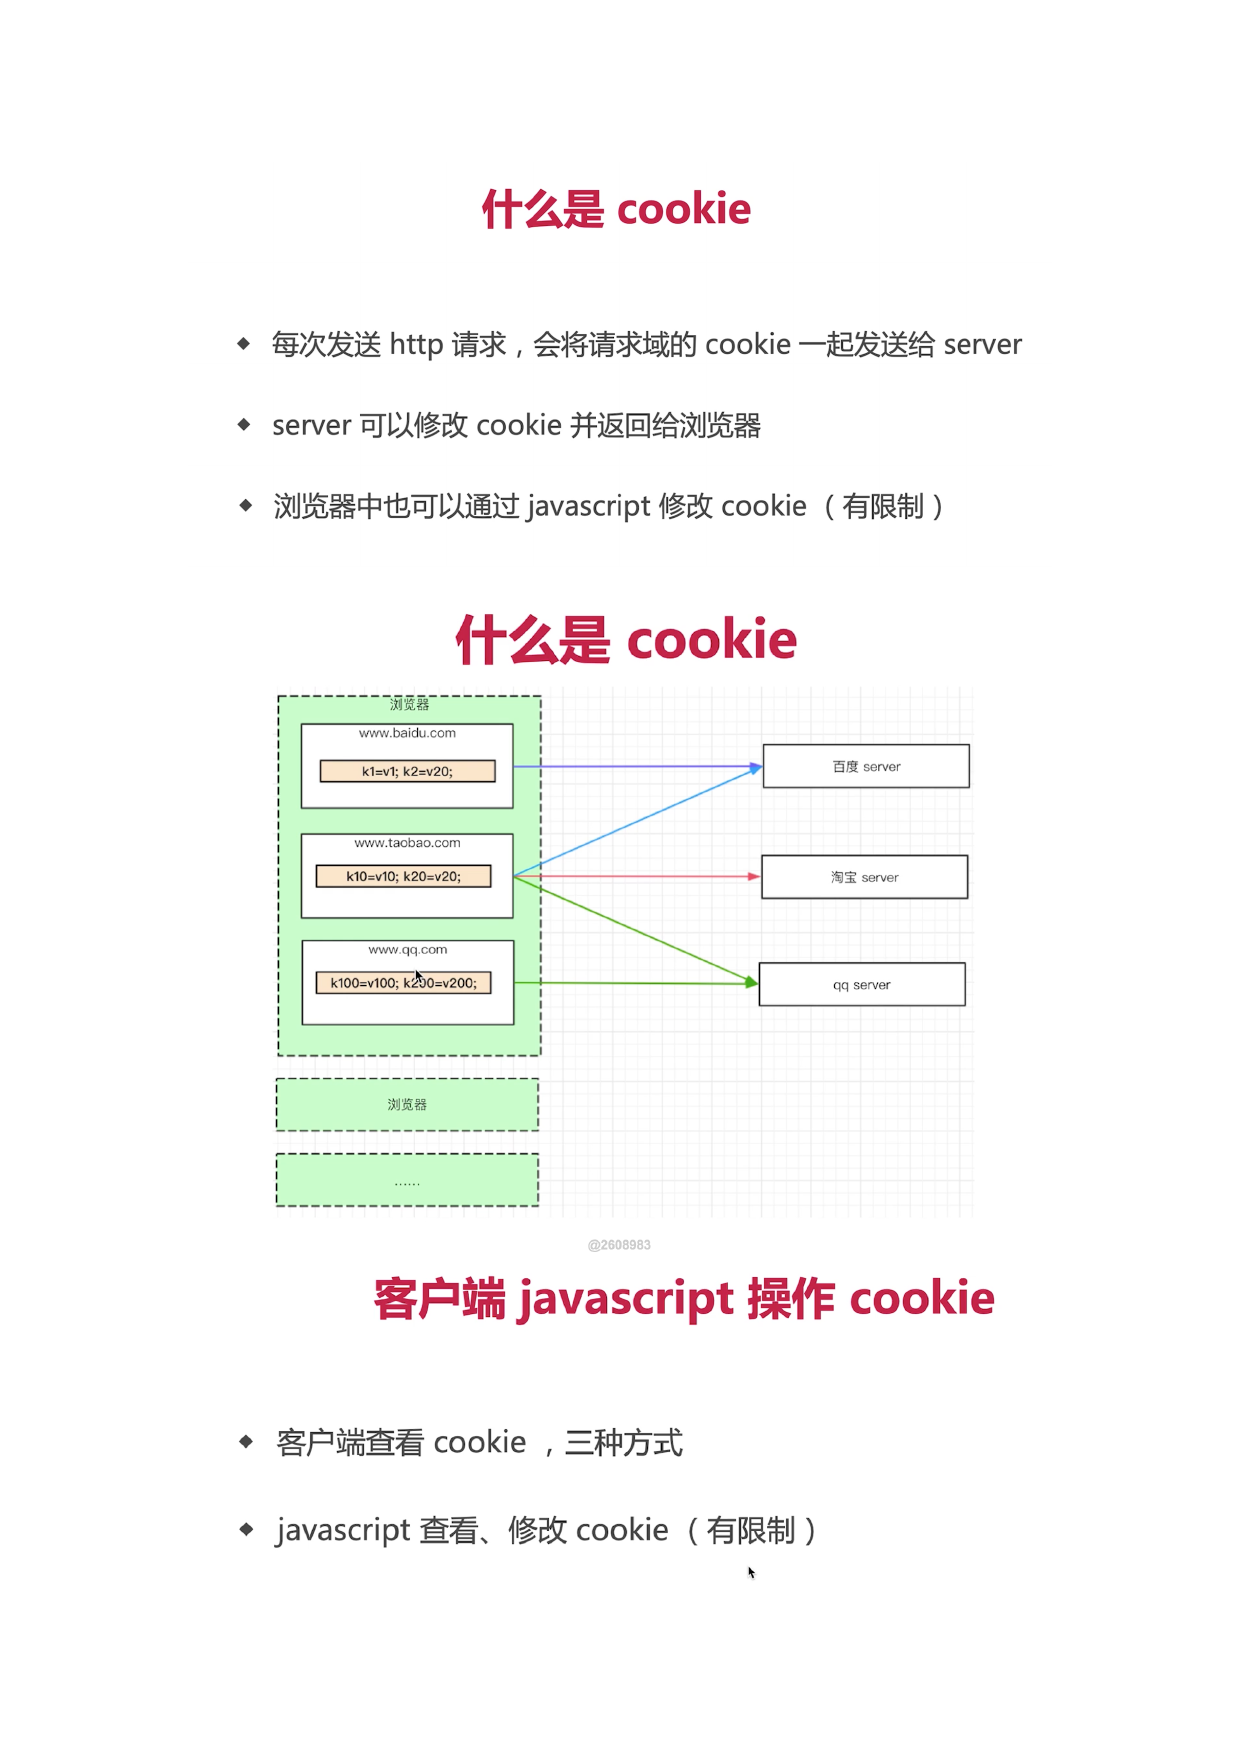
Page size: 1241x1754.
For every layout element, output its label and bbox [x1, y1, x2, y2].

picture [187, 1234, 1053, 1590]
picture [187, 584, 1053, 1233]
picture [187, 162, 1053, 567]
